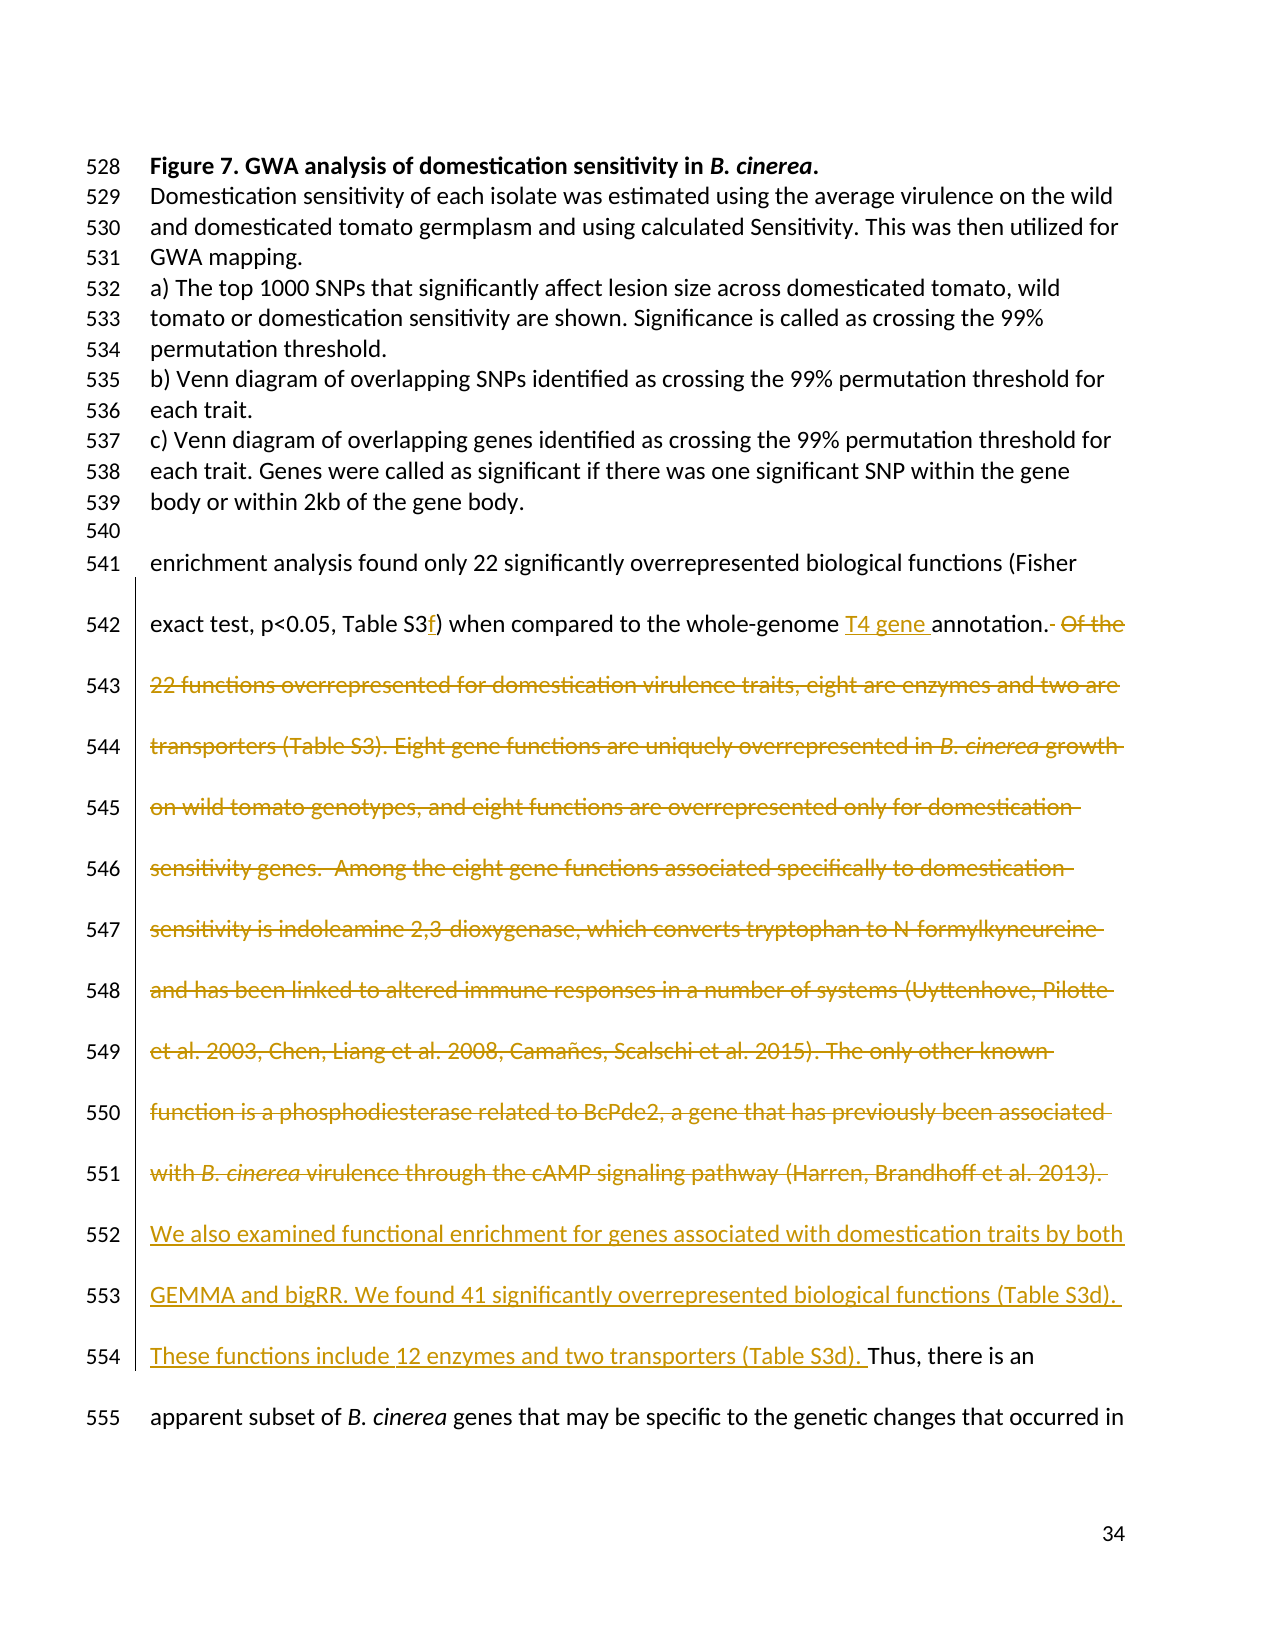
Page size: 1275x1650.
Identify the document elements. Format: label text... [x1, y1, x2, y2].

text c) Venn diagram of overlapping genes identified as crossing the 99% permutation threshold for each trait. Genes were called as significant if there was one significant SNP within the gene body or within 2kb of the gene body. [150, 425, 1125, 516]
text a) The top 1000 SNPs that significantly affect lesion size across domesticated tomato, wild tomato or domestication sensitivity are shown. Significance is called as crossing the 99% permutation threshold. [150, 272, 1125, 364]
text Figure 7. GWA analysis of domestication sensitivity in B. cinerea. [150, 150, 1125, 181]
text Domestication sensitivity of each isolate was estimated using the average virulence on the wild and domesticated tomato germplasm and using calculated Sensitivity. This was then utilized for GWA mapping. [150, 181, 1125, 272]
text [150, 1246, 1125, 1432]
text b) Venn diagram of overlapping SNPs identified as crossing the 99% permutation threshold for each trait. [150, 364, 1125, 425]
